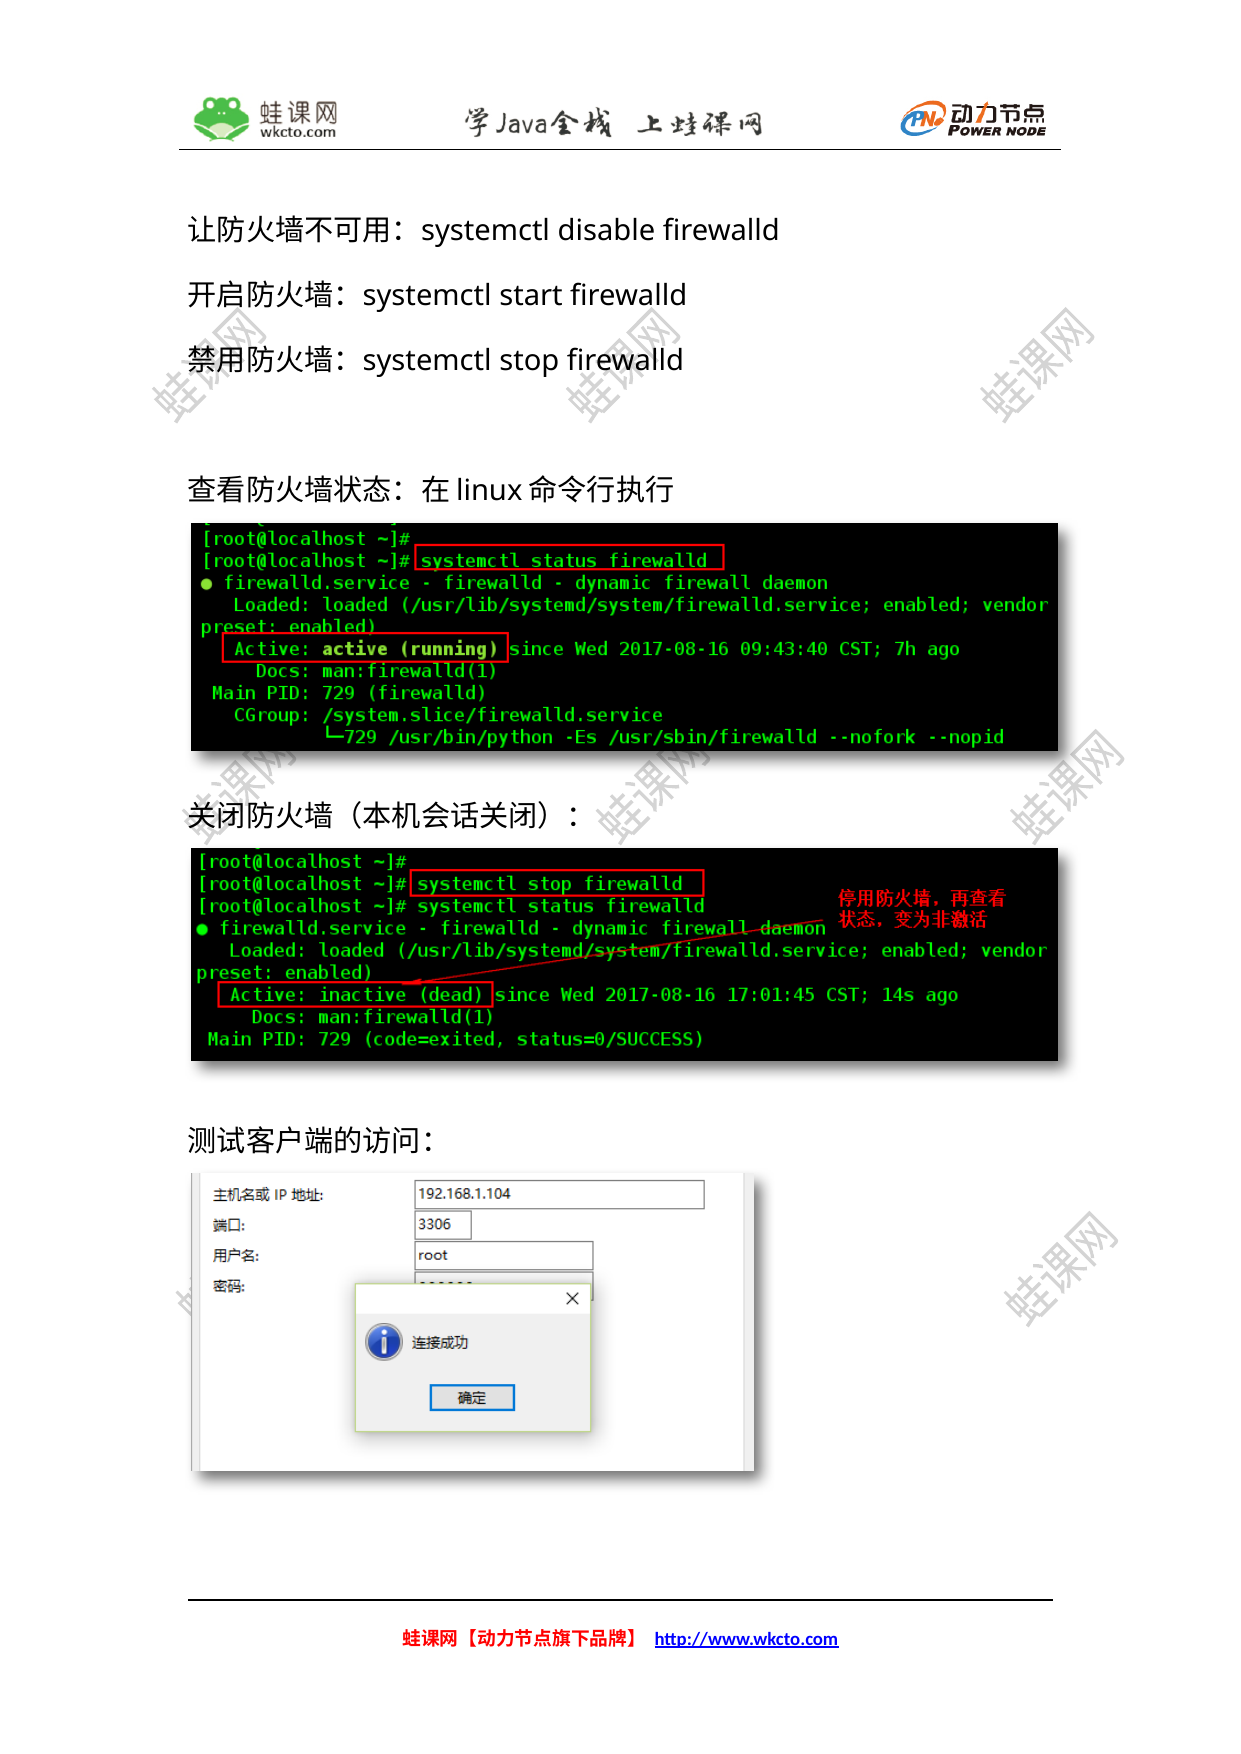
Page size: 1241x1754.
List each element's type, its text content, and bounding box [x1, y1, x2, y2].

text 禁用防火墙：systemctl stop firewalld [187, 326, 1053, 391]
text 关闭防火墙（本机会话关闭）： [187, 781, 1053, 846]
picture [191, 523, 1058, 751]
text 查看防火墙状态：在linux命令行执行 [187, 456, 1053, 521]
picture [191, 848, 1058, 1061]
text 开启防火墙：systemctl start firewalld [187, 261, 1053, 326]
text 让防火墙不可用：systemctl disable firewalld [187, 196, 1053, 261]
picture [187, 90, 1049, 147]
text 测试客户端的访问： [187, 1106, 1053, 1171]
picture [191, 1173, 754, 1471]
